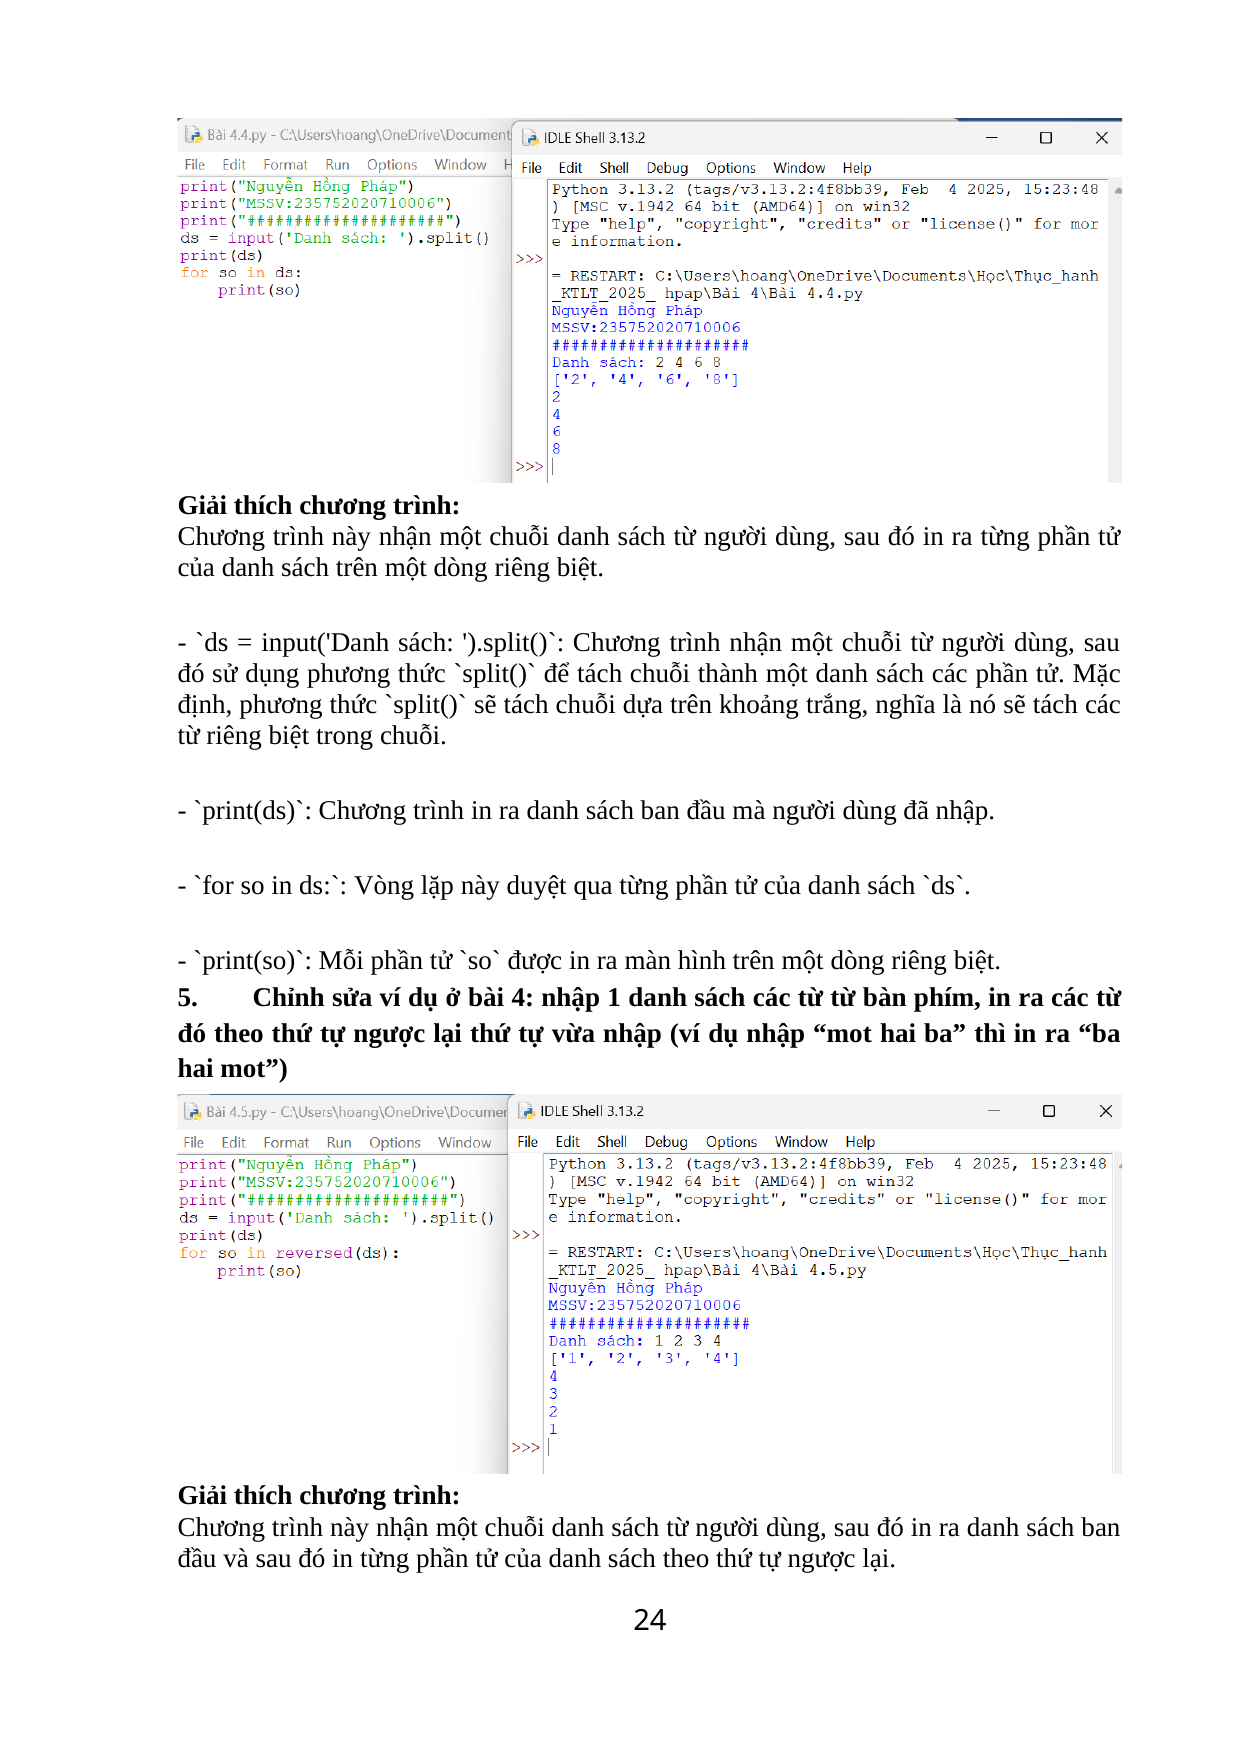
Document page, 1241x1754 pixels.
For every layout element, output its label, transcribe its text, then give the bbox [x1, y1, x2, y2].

picture [177, 1094, 1123, 1474]
text Chương trình này nhận một chuỗi danh sách từ người dùng, sau đó in ra danh sách ban đầu và sau đó in từng phần tử của danh sách theo thứ tự ngược lại. [177, 1511, 1122, 1573]
text Chương trình này nhận một chuỗi danh sách từ người dùng, sau đó in ra từng phần tử của danh sách trên một dòng riêng biệt. [177, 520, 1122, 582]
list Chỉnh sửa ví dụ ở bài 4: nhập 1 danh sách các từ từ bàn phím, in ra các từ đó theo thứ tự ngược lại thứ tự vừa nhập (ví dụ nhập “mot hai ba” thì in ra “ba hai mot”) [177, 981, 1122, 1084]
text - `for so in ds:`: Vòng lặp này duyệt qua từng phần tử của danh sách `ds`. [177, 869, 1122, 900]
text - `print(ds)`: Chương trình in ra danh sách ban đầu mà người dùng đã nhập. [177, 794, 1122, 825]
picture [177, 118, 1123, 483]
text - `ds = input('Danh sách: ').split()`: Chương trình nhận một chuỗi từ người dùng, sau đó sử dụng phương thức `split()` để tách chuỗi thành một danh sách các phần tử. Mặc định, phương thức `split()` sẽ tách chuỗi dựa trên khoảng trắng, nghĩa là nó sẽ tách các từ riêng biệt trong chuỗi. [177, 626, 1122, 751]
text - `print(so)`: Mỗi phần tử `so` được in ra màn hình trên một dòng riêng biệt. [177, 944, 1122, 975]
text Giải thích chương trình: [177, 1479, 1122, 1511]
text Giải thích chương trình: [177, 489, 1122, 520]
